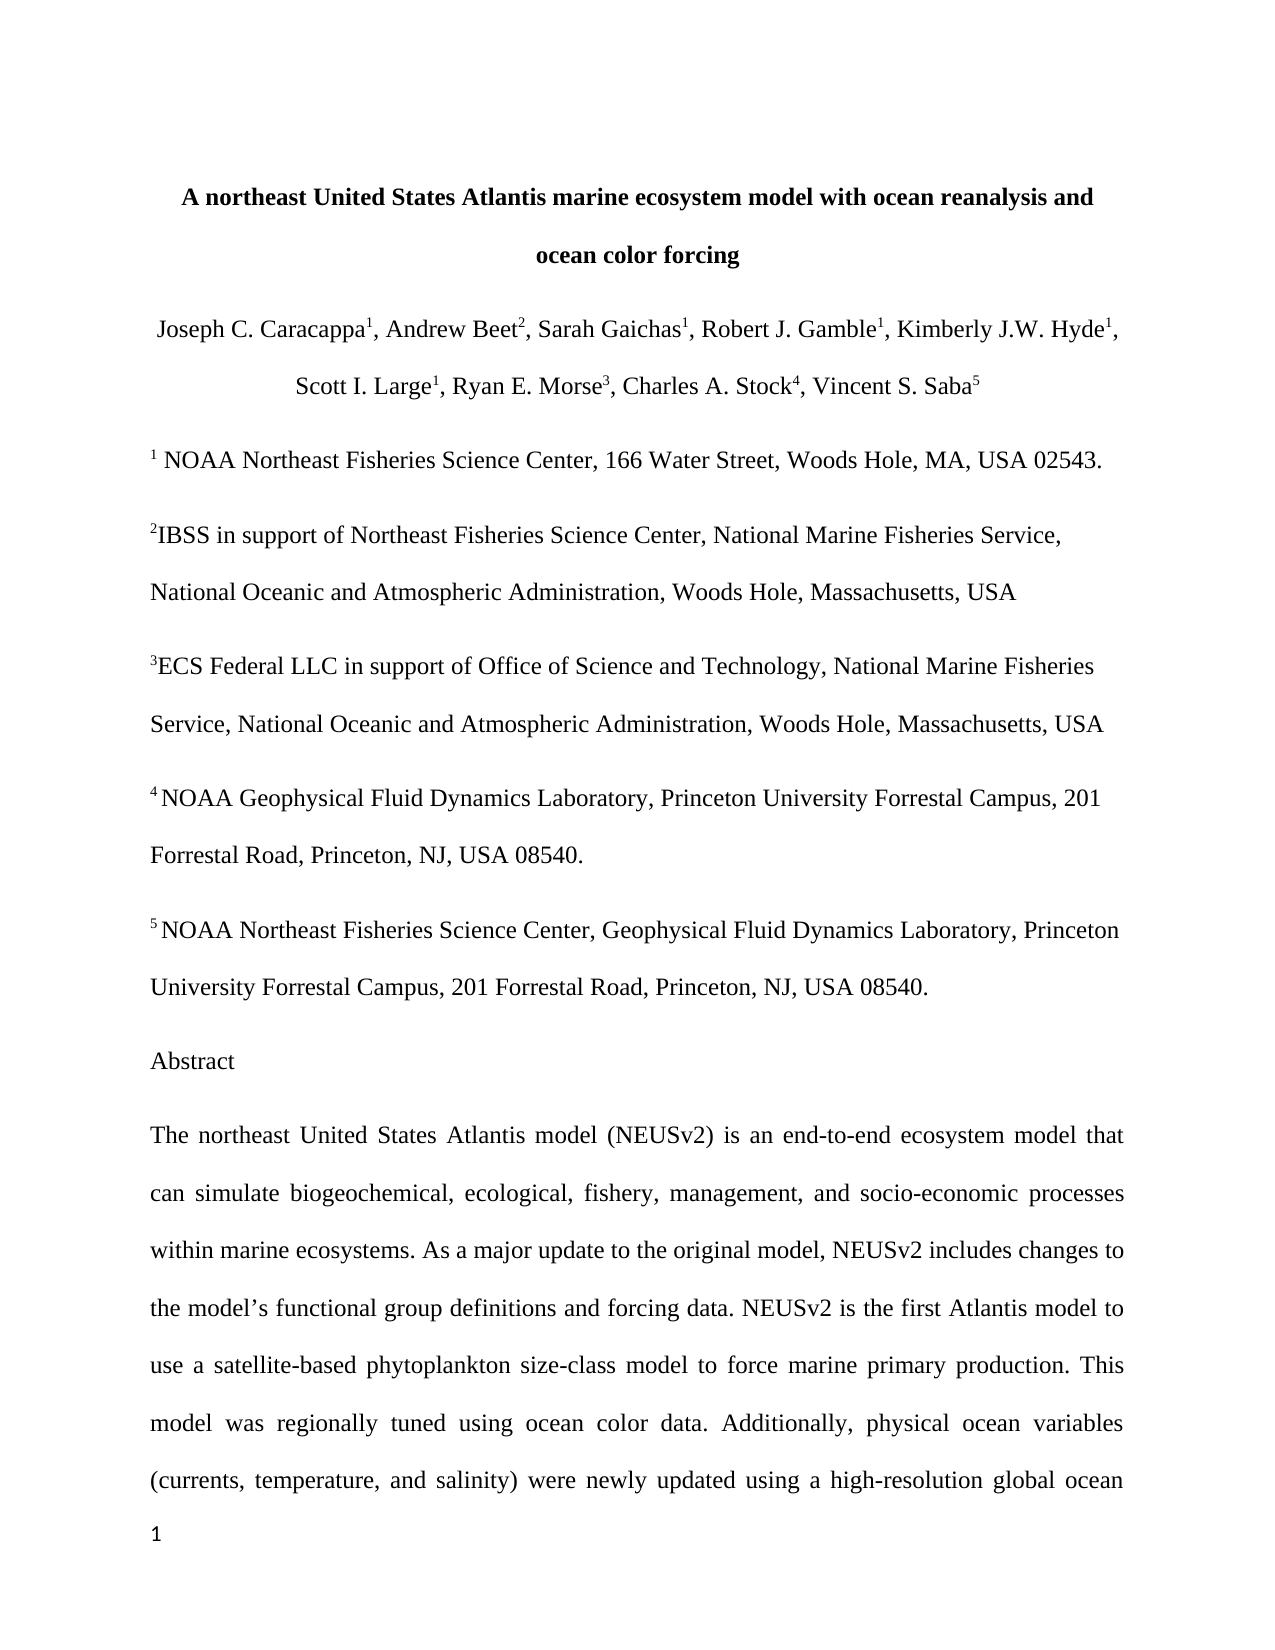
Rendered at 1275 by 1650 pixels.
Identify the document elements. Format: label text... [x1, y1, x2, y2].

text 1 NOAA Northeast Fisheries Science Center, 166 Water Street, Woods Hole, MA, USA 02543. [150, 446, 1125, 474]
text 3ECS Federal LLC in support of Office of Science and Technology, National Marine Fisheries Service, National Oceanic and Atmospheric Administration, Woods Hole, Massachusetts, USA [150, 651, 1125, 738]
text Joseph C. Caracappa1, Andrew Beet2, Sarah Gaichas1, Robert J. Gamble1, Kimberly J.W. Hyde1, Scott I. Large1, Ryan E. Morse3, Charles A. Stock4, Vincent S. Saba5 [150, 314, 1125, 400]
text 5 NOAA Northeast Fisheries Science Center, Geophysical Fluid Dynamics Laboratory, Princeton University Forrestal Campus, 201 Forrestal Road, Princeton, NJ, USA 08540. [150, 915, 1125, 1001]
text A northeast United States Atlantis marine ecosystem model with ocean reanalysis and ocean color forcing [150, 182, 1125, 268]
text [150, 1121, 1125, 1494]
text 4 NOAA Geophysical Fluid Dynamics Laboratory, Princeton University Forrestal Campus, 201 Forrestal Road, Princeton, NJ, USA 08540. [150, 783, 1125, 869]
text 2IBSS in support of Northeast Fisheries Science Center, National Marine Fisheries Service, National Oceanic and Atmospheric Administration, Woods Hole, Massachusetts, USA [150, 520, 1125, 606]
text Abstract [150, 1046, 1125, 1075]
